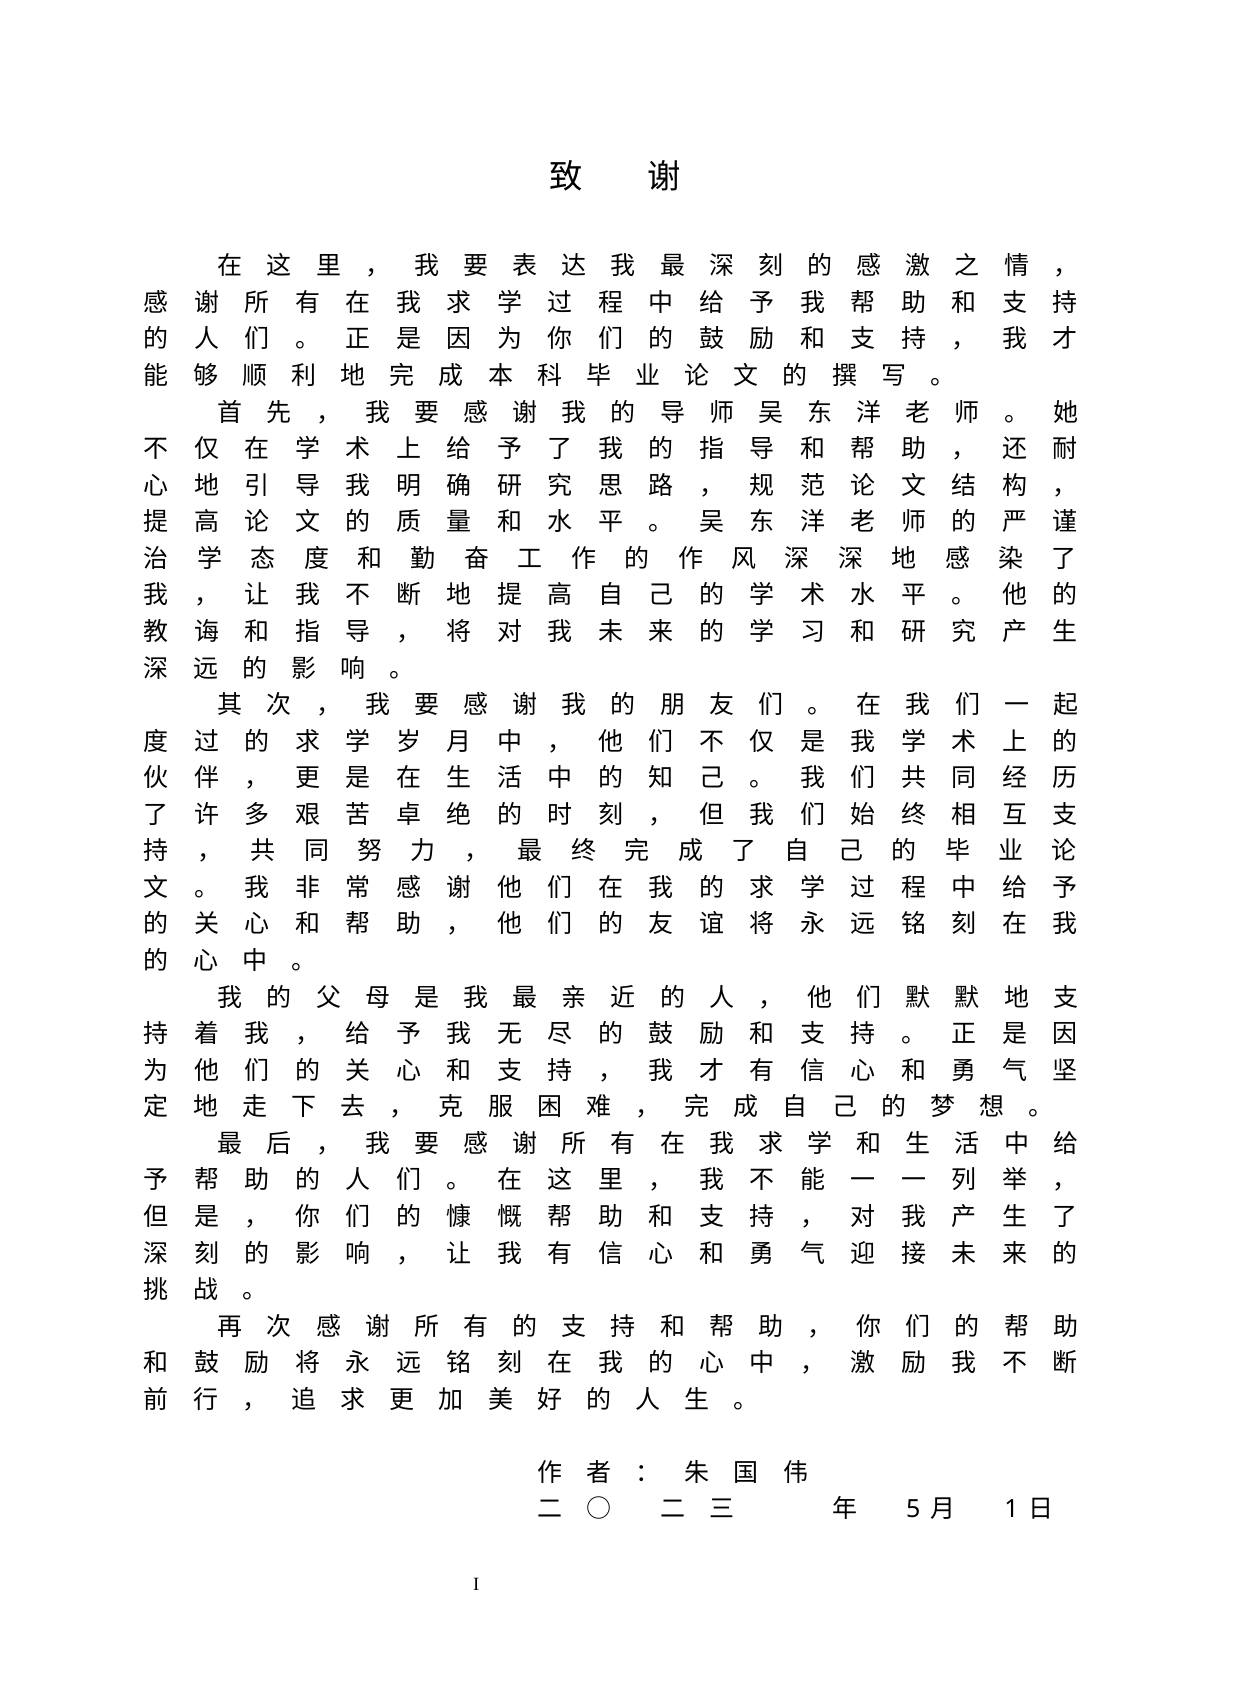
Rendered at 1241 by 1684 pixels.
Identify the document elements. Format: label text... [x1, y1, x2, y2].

text 二○ 二三 年 5 月 1日 [144, 1489, 1102, 1525]
text 再次感谢所有的支持和帮助，你们的帮助和鼓励将永远铭刻在我的心中，激励我不断前行，追求更加美好的人生。 [144, 1306, 1102, 1416]
text 最后，我要感谢所有在我求学和生活中给予帮助的人们。在这里，我不能一一列举，但是，你们的慷慨帮助和支持，对我产生了深刻的影响，让我有信心和勇气迎接未来的挑战。 [144, 1123, 1102, 1306]
text 在这里，我要表达我最深刻的感激之情，感谢所有在我求学过程中给予我帮助和支持的人们。正是因为你们的鼓励和支持，我才能够顺利地完成本科毕业论文的撰写。 [144, 246, 1102, 392]
text 致 谢 [144, 137, 1102, 211]
text 其次，我要感谢我的朋友们。在我们一起度过的求学岁月中，他们不仅是我学术上的伙伴，更是在生活中的知己。我们共同经历了许多艰苦卓绝的时刻，但我们始终相互支持，共同努力，最终完成了自己的毕业论文。我非常感谢他们在我的求学过程中给予的关心和帮助，他们的友谊将永远铭刻在我的心中。 [144, 684, 1102, 977]
text 我的父母是我最亲近的人，他们默默地支持着我，给予我无尽的鼓励和支持。正是因为他们的关心和支持，我才有信心和勇气坚定地走下去，克服困难，完成自己的梦想。 [144, 977, 1102, 1123]
text 作者：朱国伟 [144, 1452, 1102, 1489]
text 首先，我要感谢我的导师吴东洋老师。她不仅在学术上给予了我的指导和帮助，还耐心地引导我明确研究思路，规范论文结构，提高论文的质量和水平。吴东洋老师的严谨治学态度和勤奋工作的作风深深地感染了我，让我不断地提高自己的学术水平。他的教诲和指导，将对我未来的学习和研究产生深远的影响。 [144, 392, 1102, 684]
